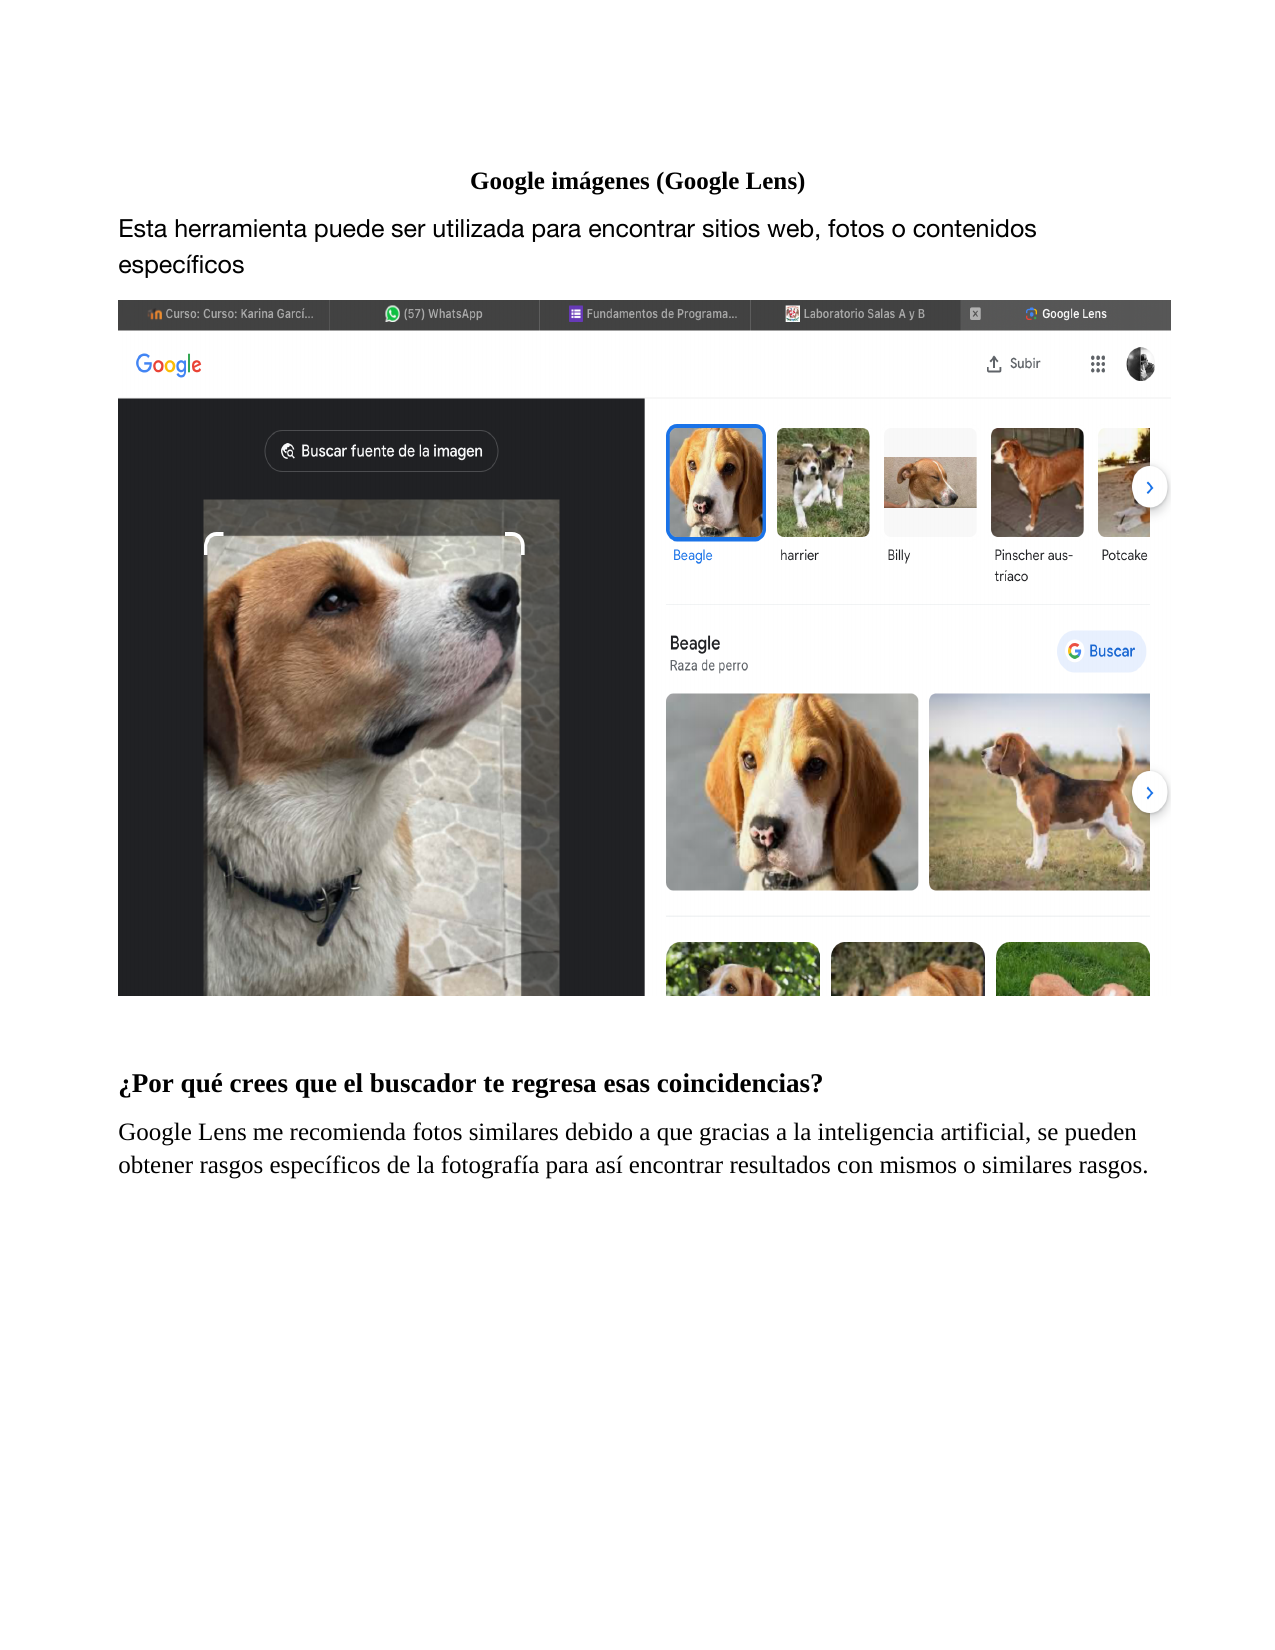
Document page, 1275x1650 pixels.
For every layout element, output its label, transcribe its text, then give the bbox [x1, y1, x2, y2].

text ¿Por qué crees que el buscador te regresa esas coincidencias? [118, 1067, 1157, 1098]
text Google Lens me recomienda fotos similares debido a que gracias a la inteligencia artificial, se pueden obtener rasgos específicos de la fotografía para así encontrar resultados con mismos o similares rasgos. [118, 1117, 1157, 1179]
text Esta herramienta puede ser utilizada para encontrar sitios web, fotos o contenidos específicos [118, 213, 1157, 281]
text Google imágenes (Google Lens) [118, 166, 1157, 194]
picture [118, 300, 1171, 996]
